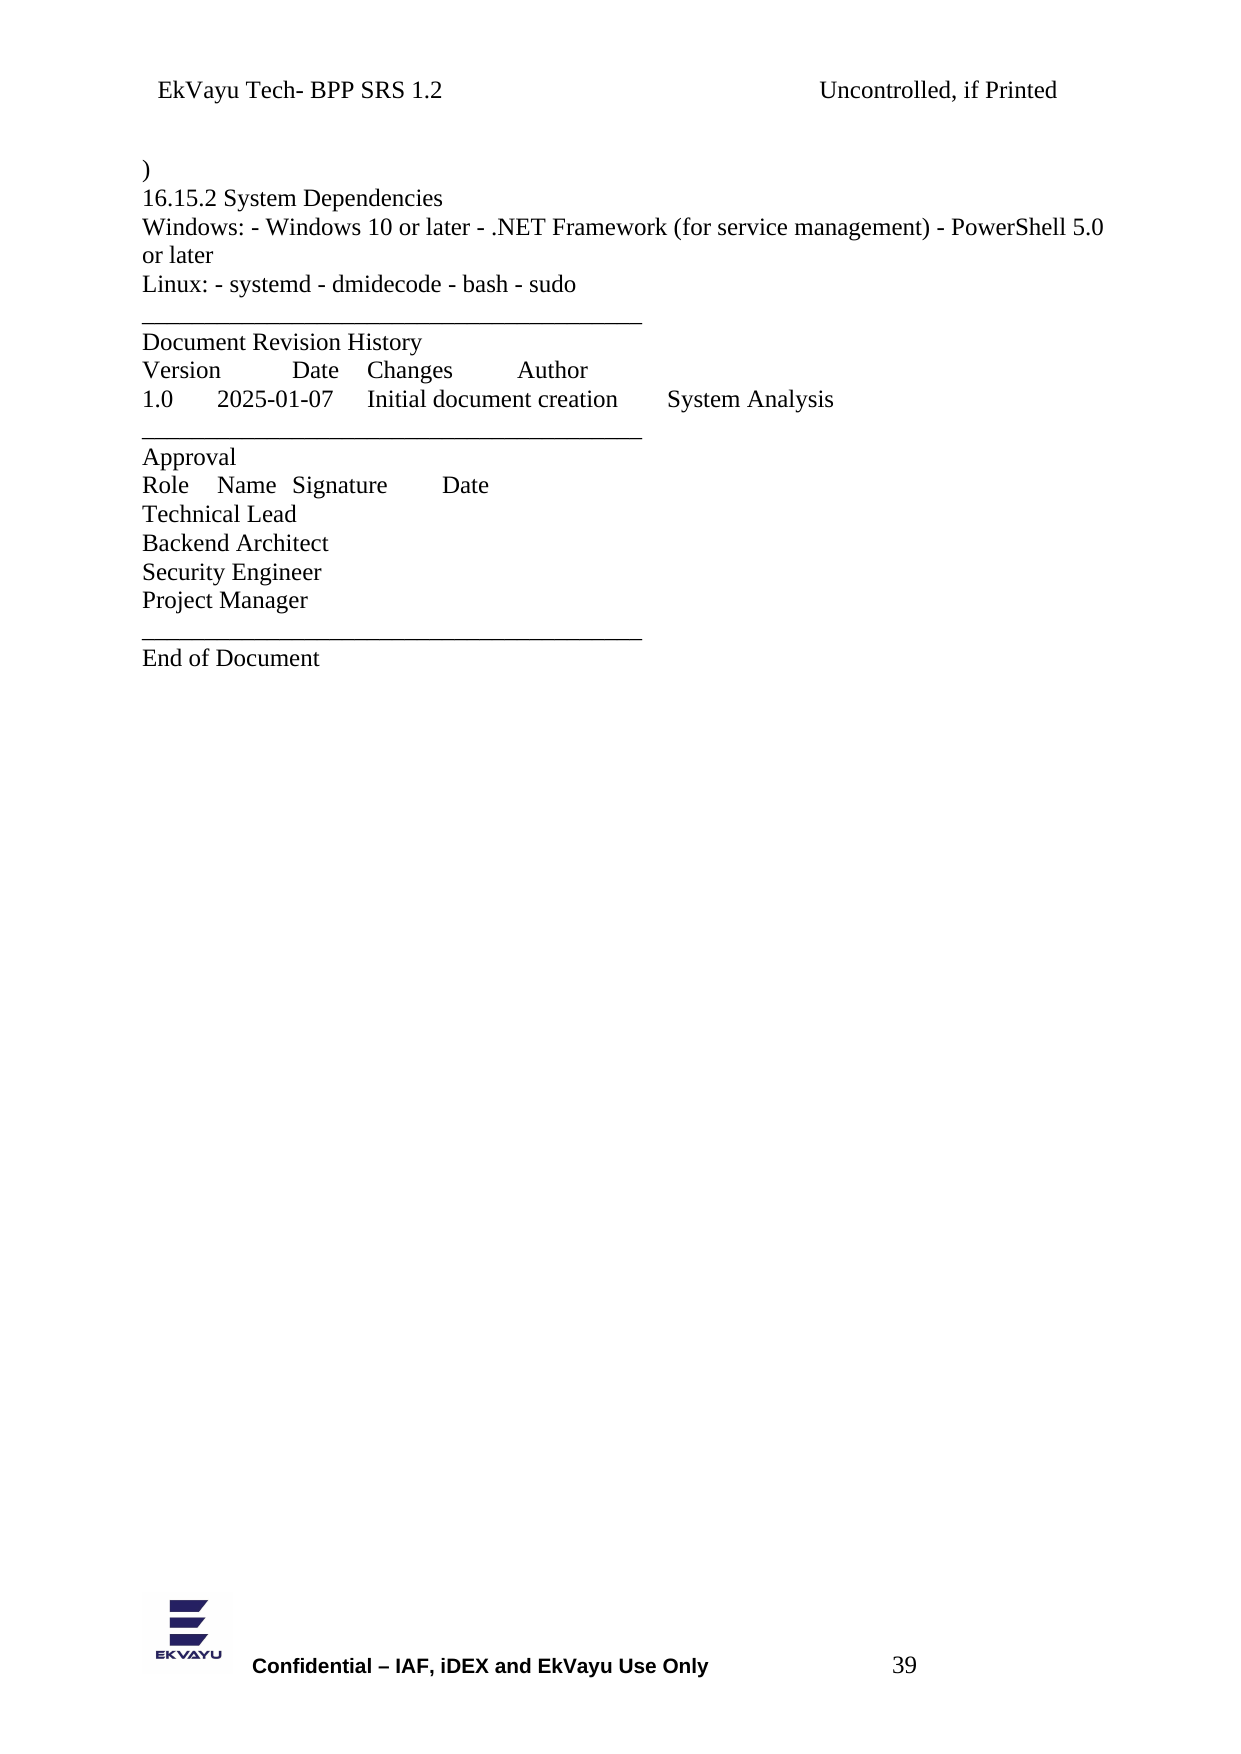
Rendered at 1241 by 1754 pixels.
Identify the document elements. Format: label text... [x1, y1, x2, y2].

text Security Engineer [142, 557, 1110, 585]
text Version Date Changes Author [142, 355, 1110, 384]
text 1.0 2025-01-07 Initial document creation System Analysis [142, 384, 1110, 413]
text Document Revision History [142, 327, 1110, 355]
text Technical Lead [142, 499, 1110, 528]
text ________________________________________ [142, 298, 1110, 327]
text ________________________________________ [142, 614, 1110, 643]
text Linux: - systemd - dmidecode - bash - sudo [142, 269, 1110, 298]
picture [141, 1592, 233, 1674]
text Backend Architect [142, 528, 1110, 557]
text End of Document [142, 643, 1110, 672]
text ________________________________________ [142, 413, 1110, 442]
text ) [142, 154, 1110, 183]
text Approval [142, 442, 1110, 470]
text 16.15.2 System Dependencies [142, 183, 1110, 212]
text Role Name Signature Date [142, 470, 1110, 499]
text Project Manager [142, 585, 1110, 614]
text Windows: - Windows 10 or later - .NET Framework (for service management) - PowerShell 5.0 or later [142, 212, 1110, 269]
